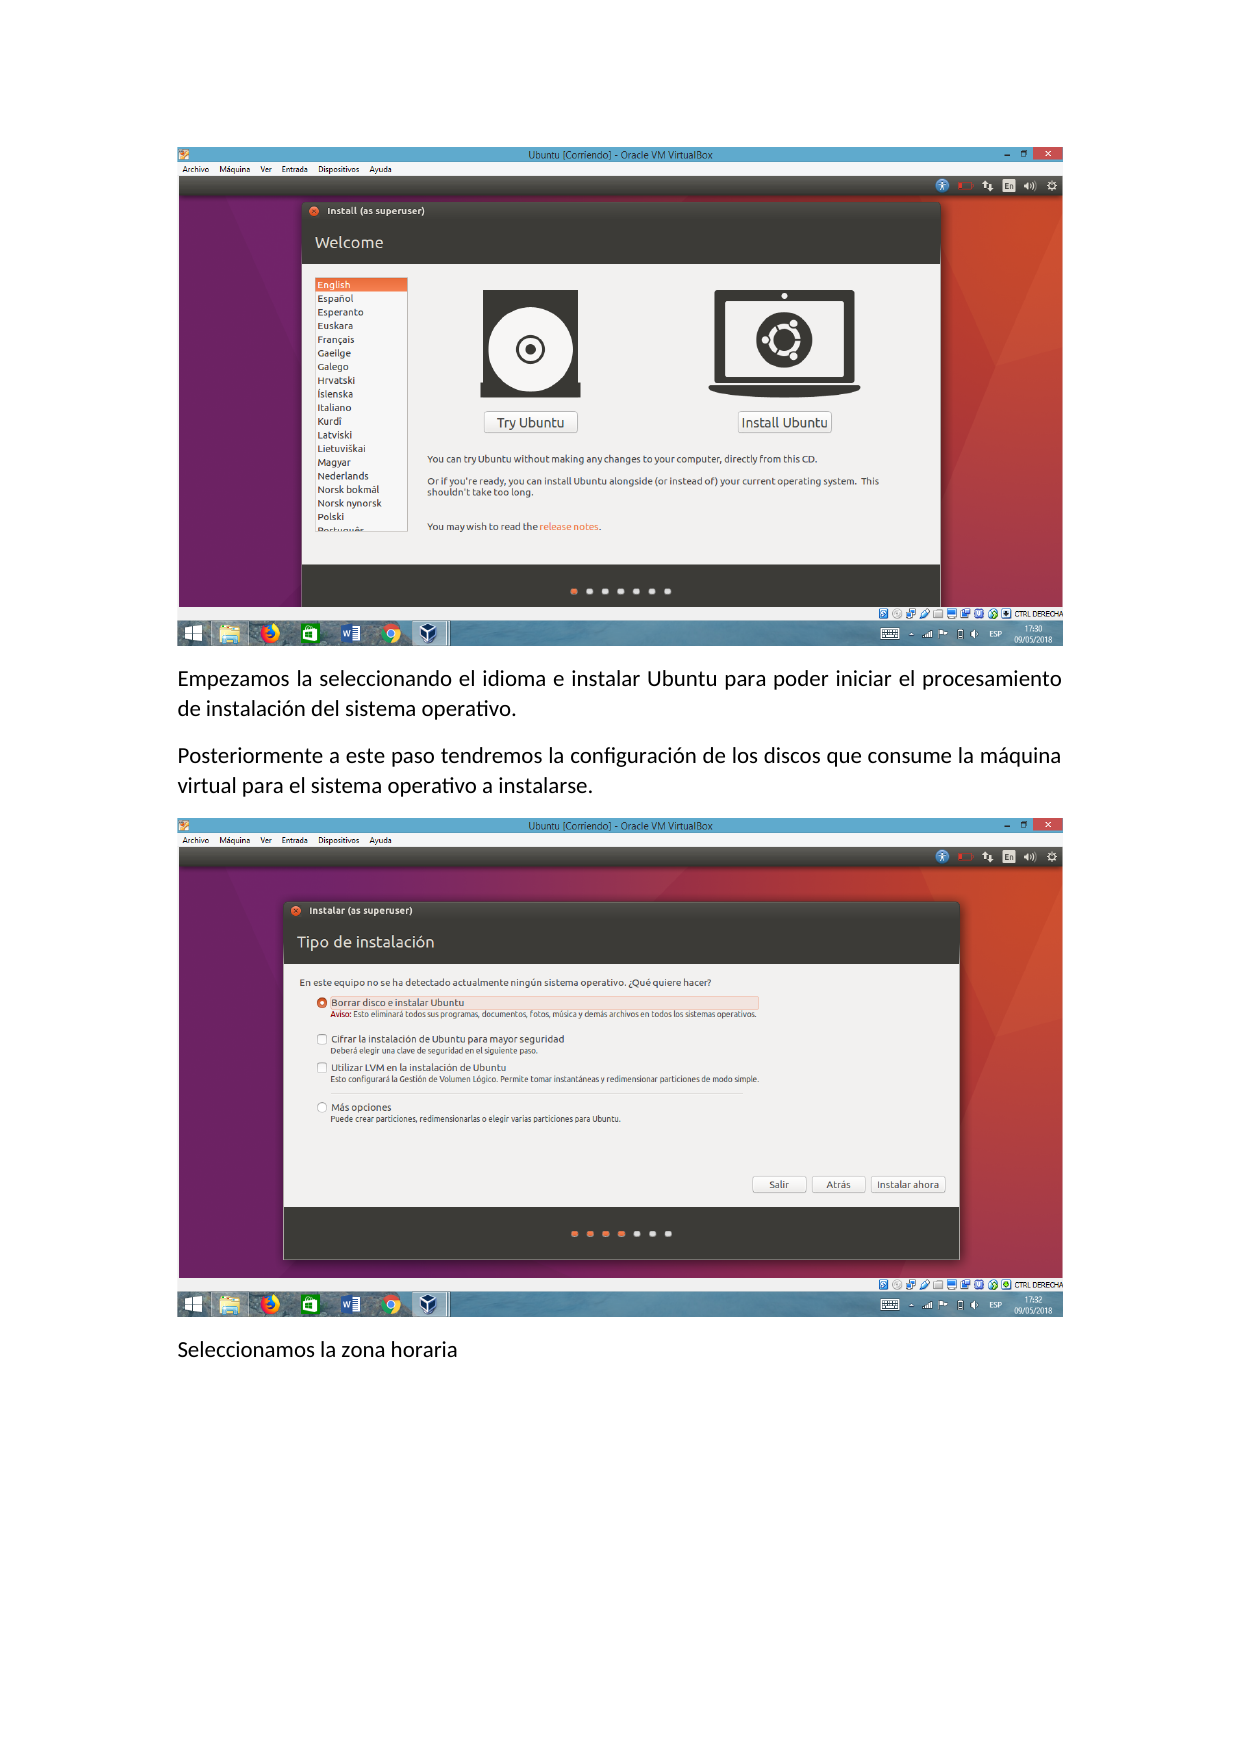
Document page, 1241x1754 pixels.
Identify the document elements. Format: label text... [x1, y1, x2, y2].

text Empezamos la seleccionando el idioma e instalar Ubuntu para poder iniciar el procesamiento de instalación del sistema operativo. [177, 664, 1063, 723]
picture [177, 818, 1063, 1317]
text Posteriormente a este paso tendremos la configuración de los discos que consume la máquina virtual para el sistema operativo a instalarse. [177, 741, 1063, 800]
picture [177, 147, 1063, 646]
text Seleccionamos la zona horaria [177, 1335, 1063, 1363]
